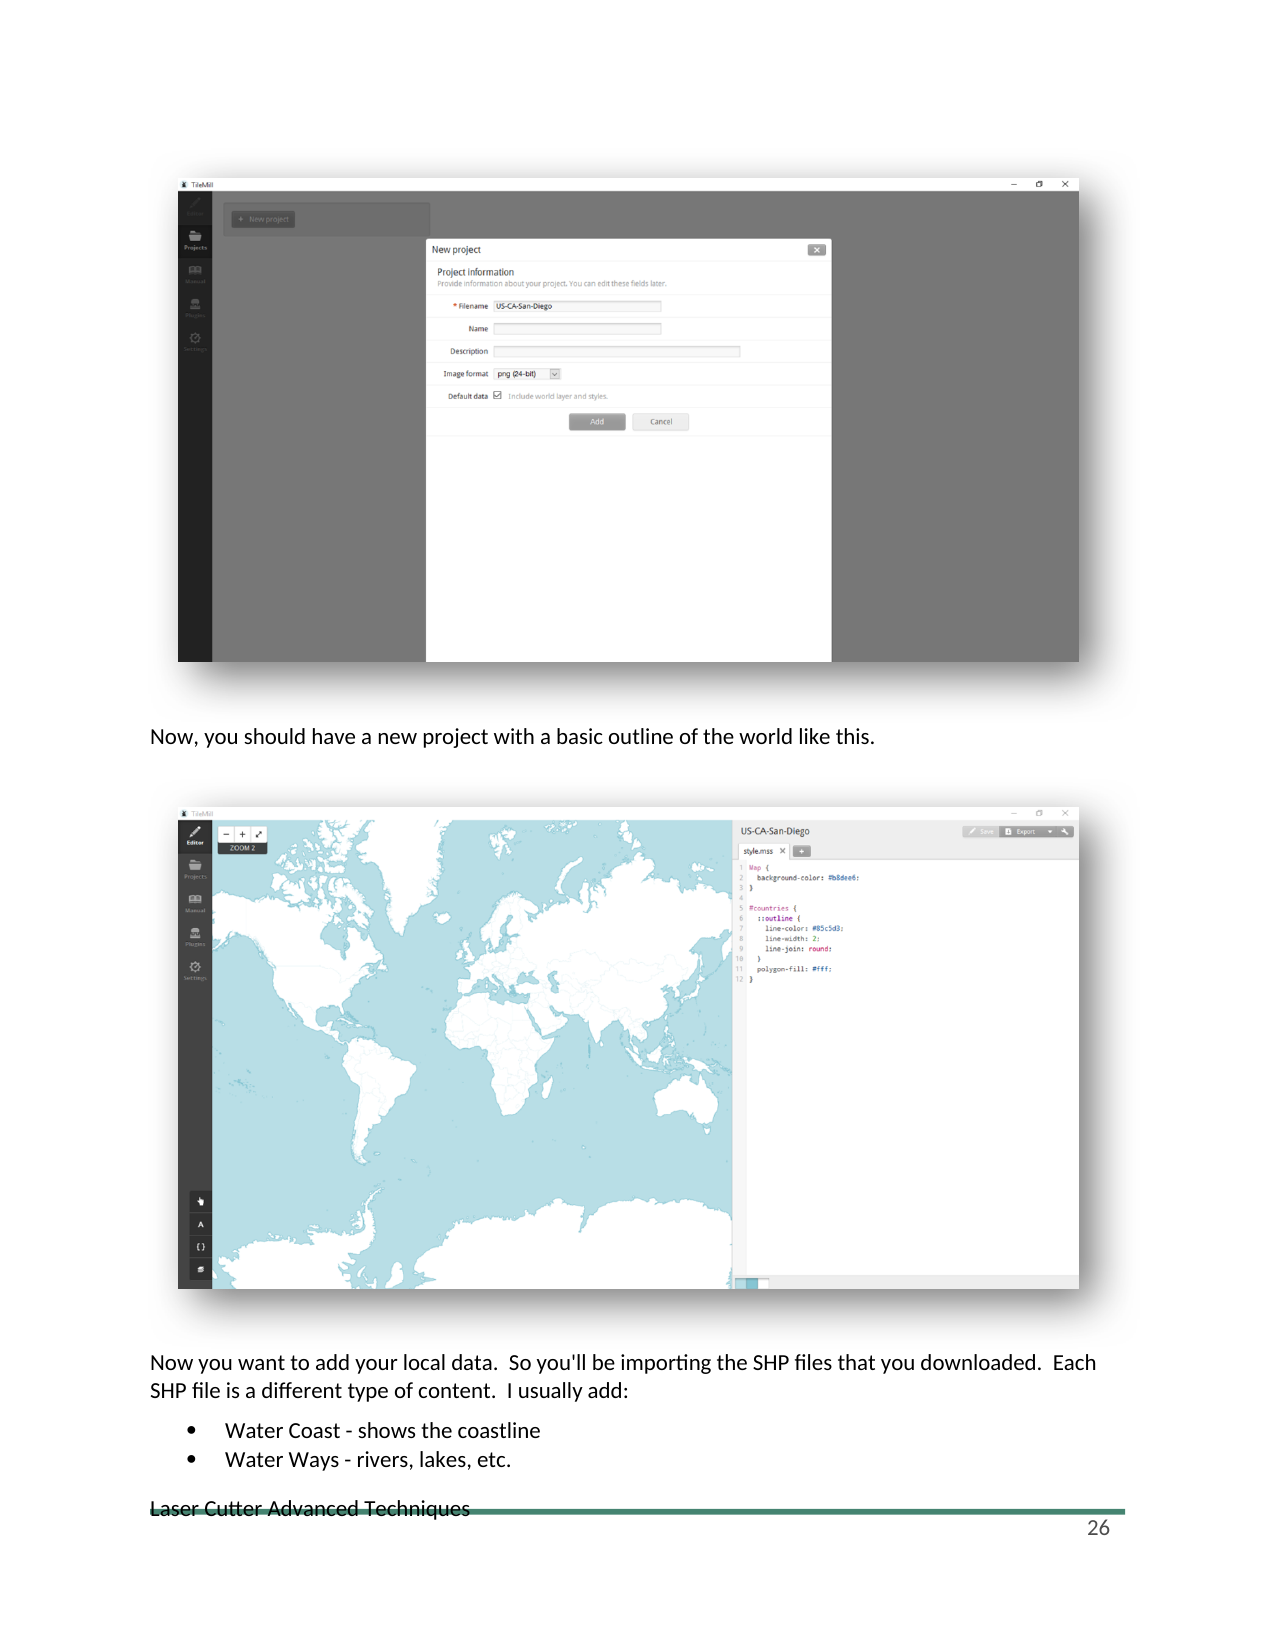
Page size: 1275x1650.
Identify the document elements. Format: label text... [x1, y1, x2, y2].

picture [178, 178, 1079, 662]
text Now, you should have a new project with a basic outline of the world like this. [150, 722, 1125, 750]
picture [178, 807, 1079, 1289]
list Water Coast - shows the coastline [187, 1417, 1125, 1445]
text Now you want to add your local data. So you'll be importing the SHP files that you downloaded. Each SHP file is a different type of content. I usually add: [150, 1348, 1125, 1404]
list Water Ways - rivers, lakes, etc. [187, 1445, 1125, 1473]
